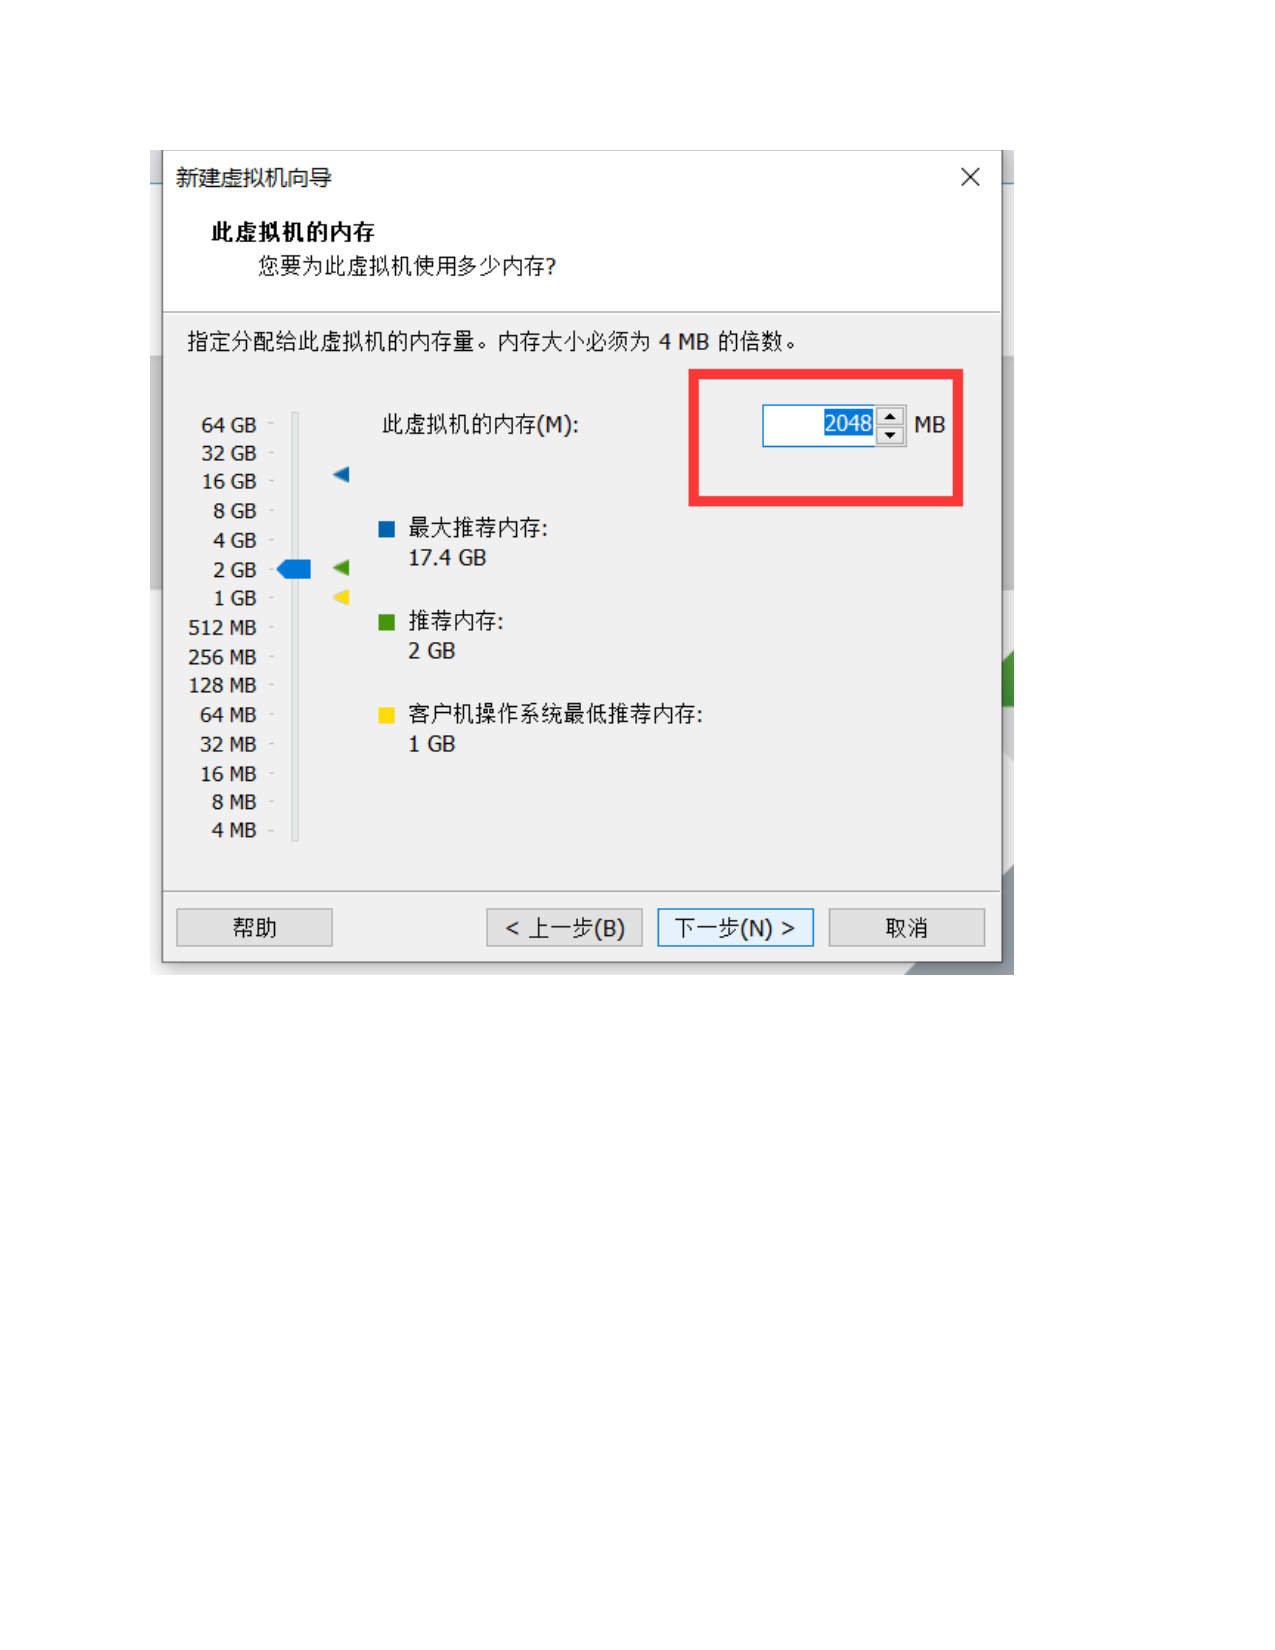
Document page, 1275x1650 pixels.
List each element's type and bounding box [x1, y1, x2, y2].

picture [150, 150, 1014, 975]
